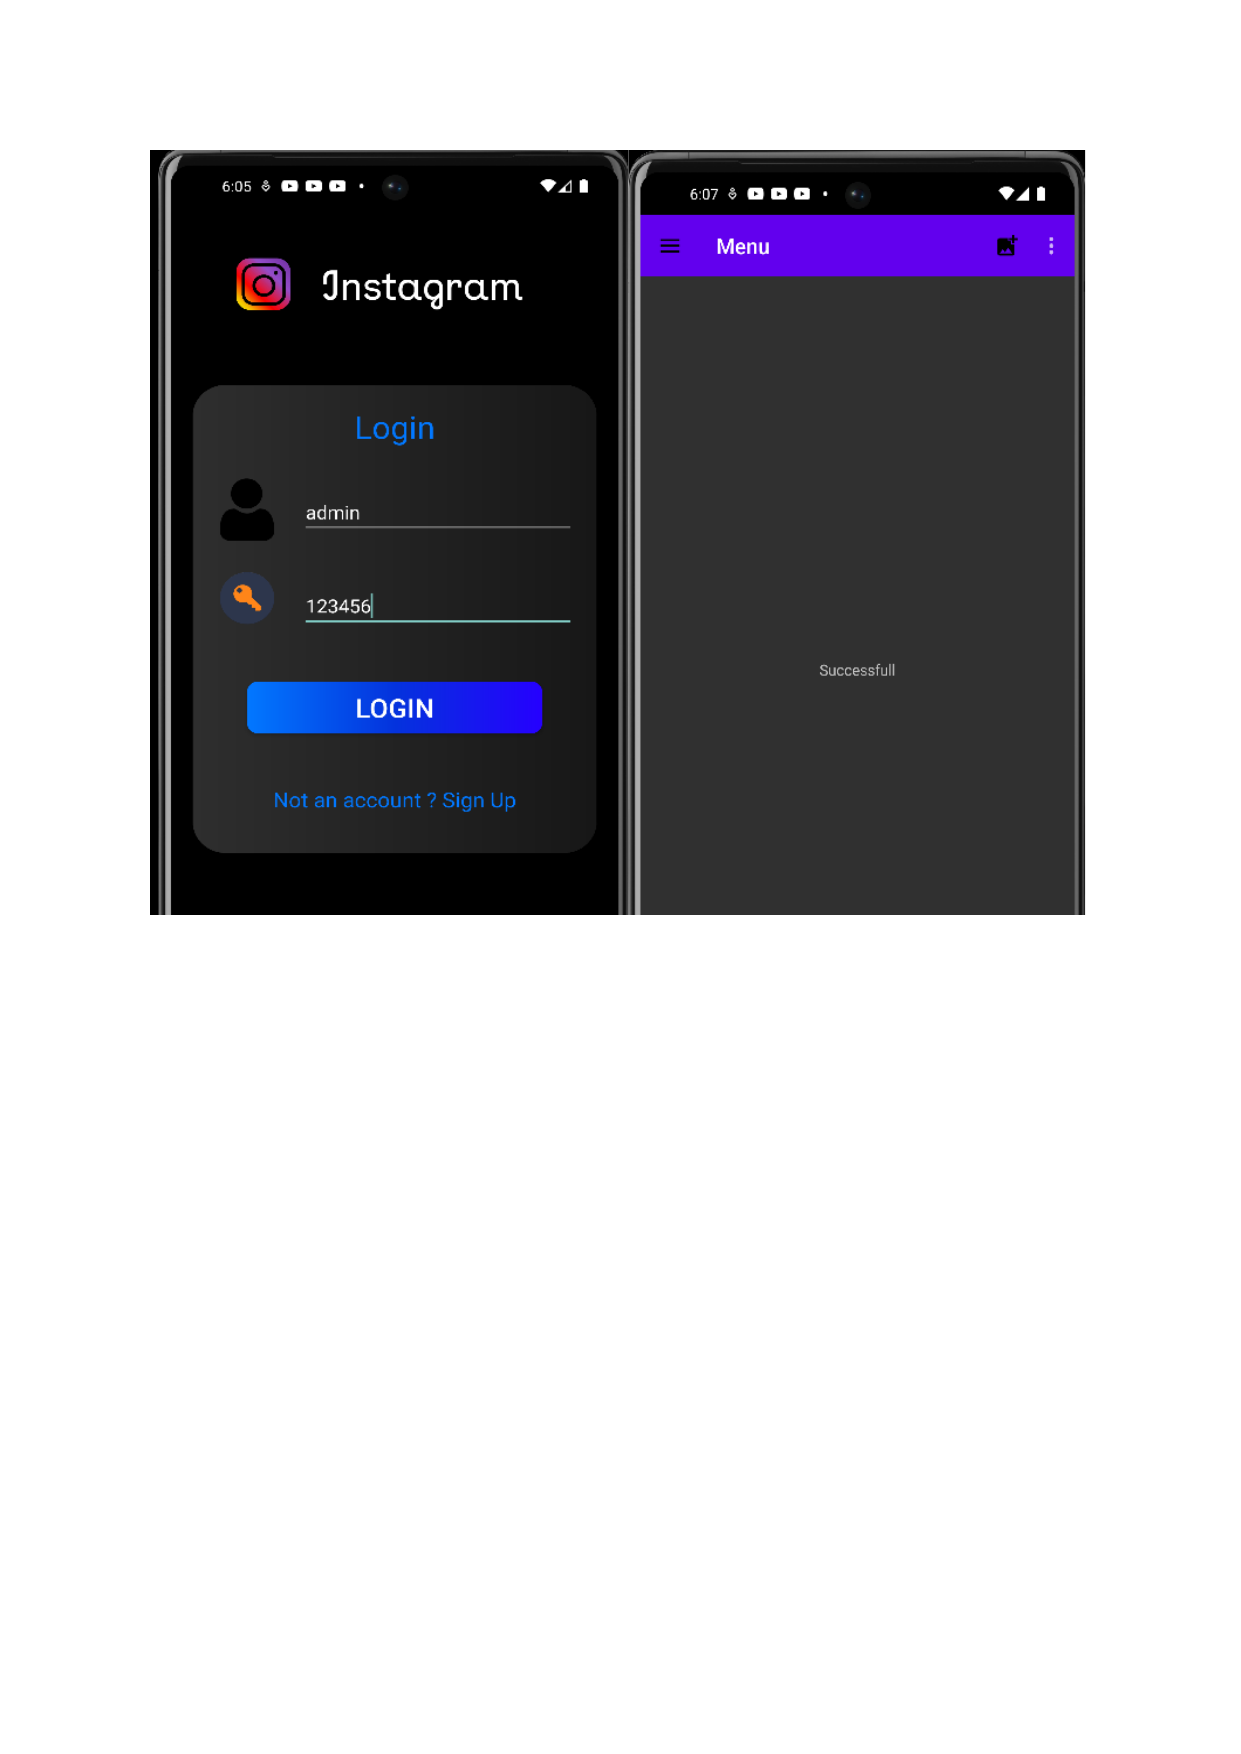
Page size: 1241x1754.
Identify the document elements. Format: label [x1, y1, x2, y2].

picture [150, 150, 1085, 915]
